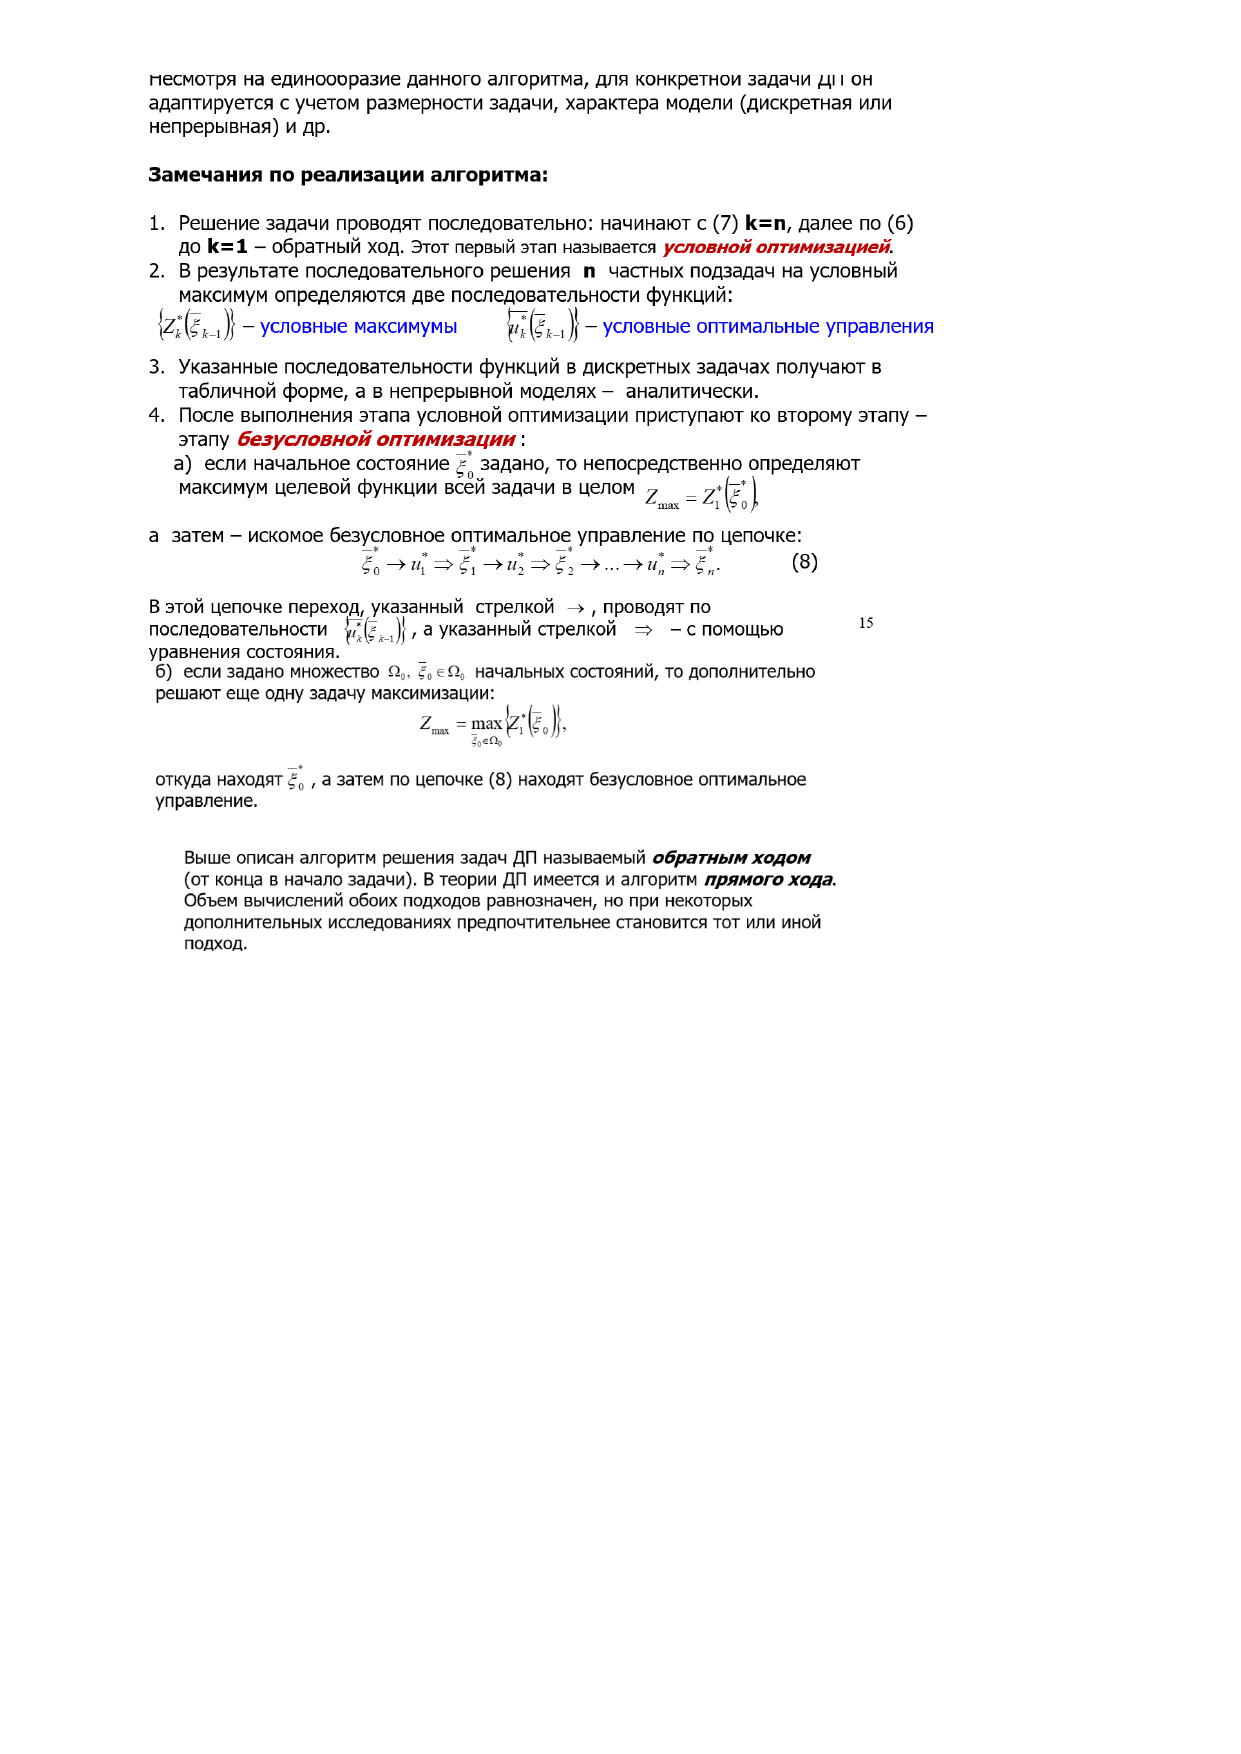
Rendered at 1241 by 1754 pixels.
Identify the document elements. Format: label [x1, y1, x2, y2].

picture [148, 75, 939, 951]
